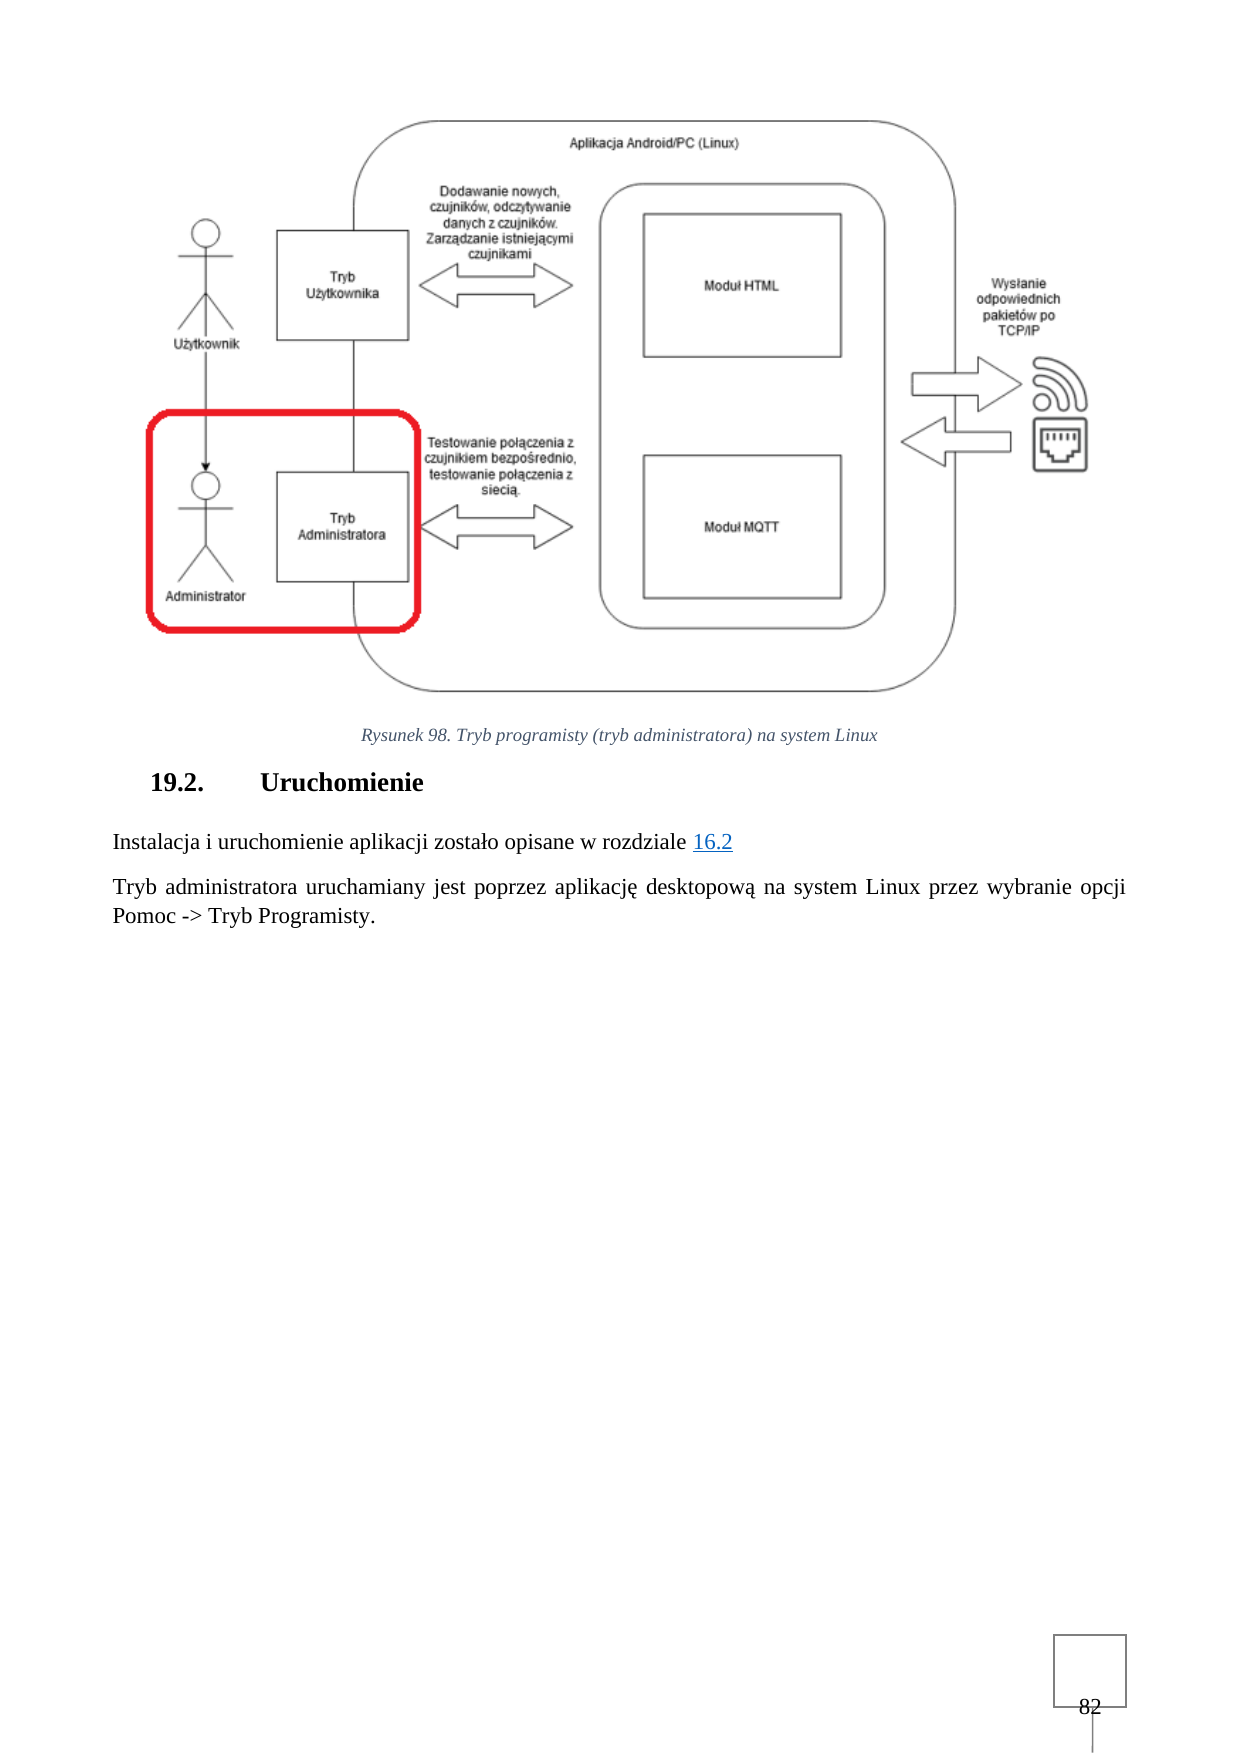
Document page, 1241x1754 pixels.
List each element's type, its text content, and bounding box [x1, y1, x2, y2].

picture [112, 112, 1128, 705]
subtitle Uruchomienie [150, 766, 1128, 797]
text Instalacja i uruchomienie aplikacji zostało opisane w rozdziale 16.2 [112, 800, 1128, 854]
text Tryb administratora uruchamiany jest poprzez aplikację desktopową na system Linux przez wybranie opcji Pomoc -> Tryb Programisty. [112, 873, 1128, 928]
